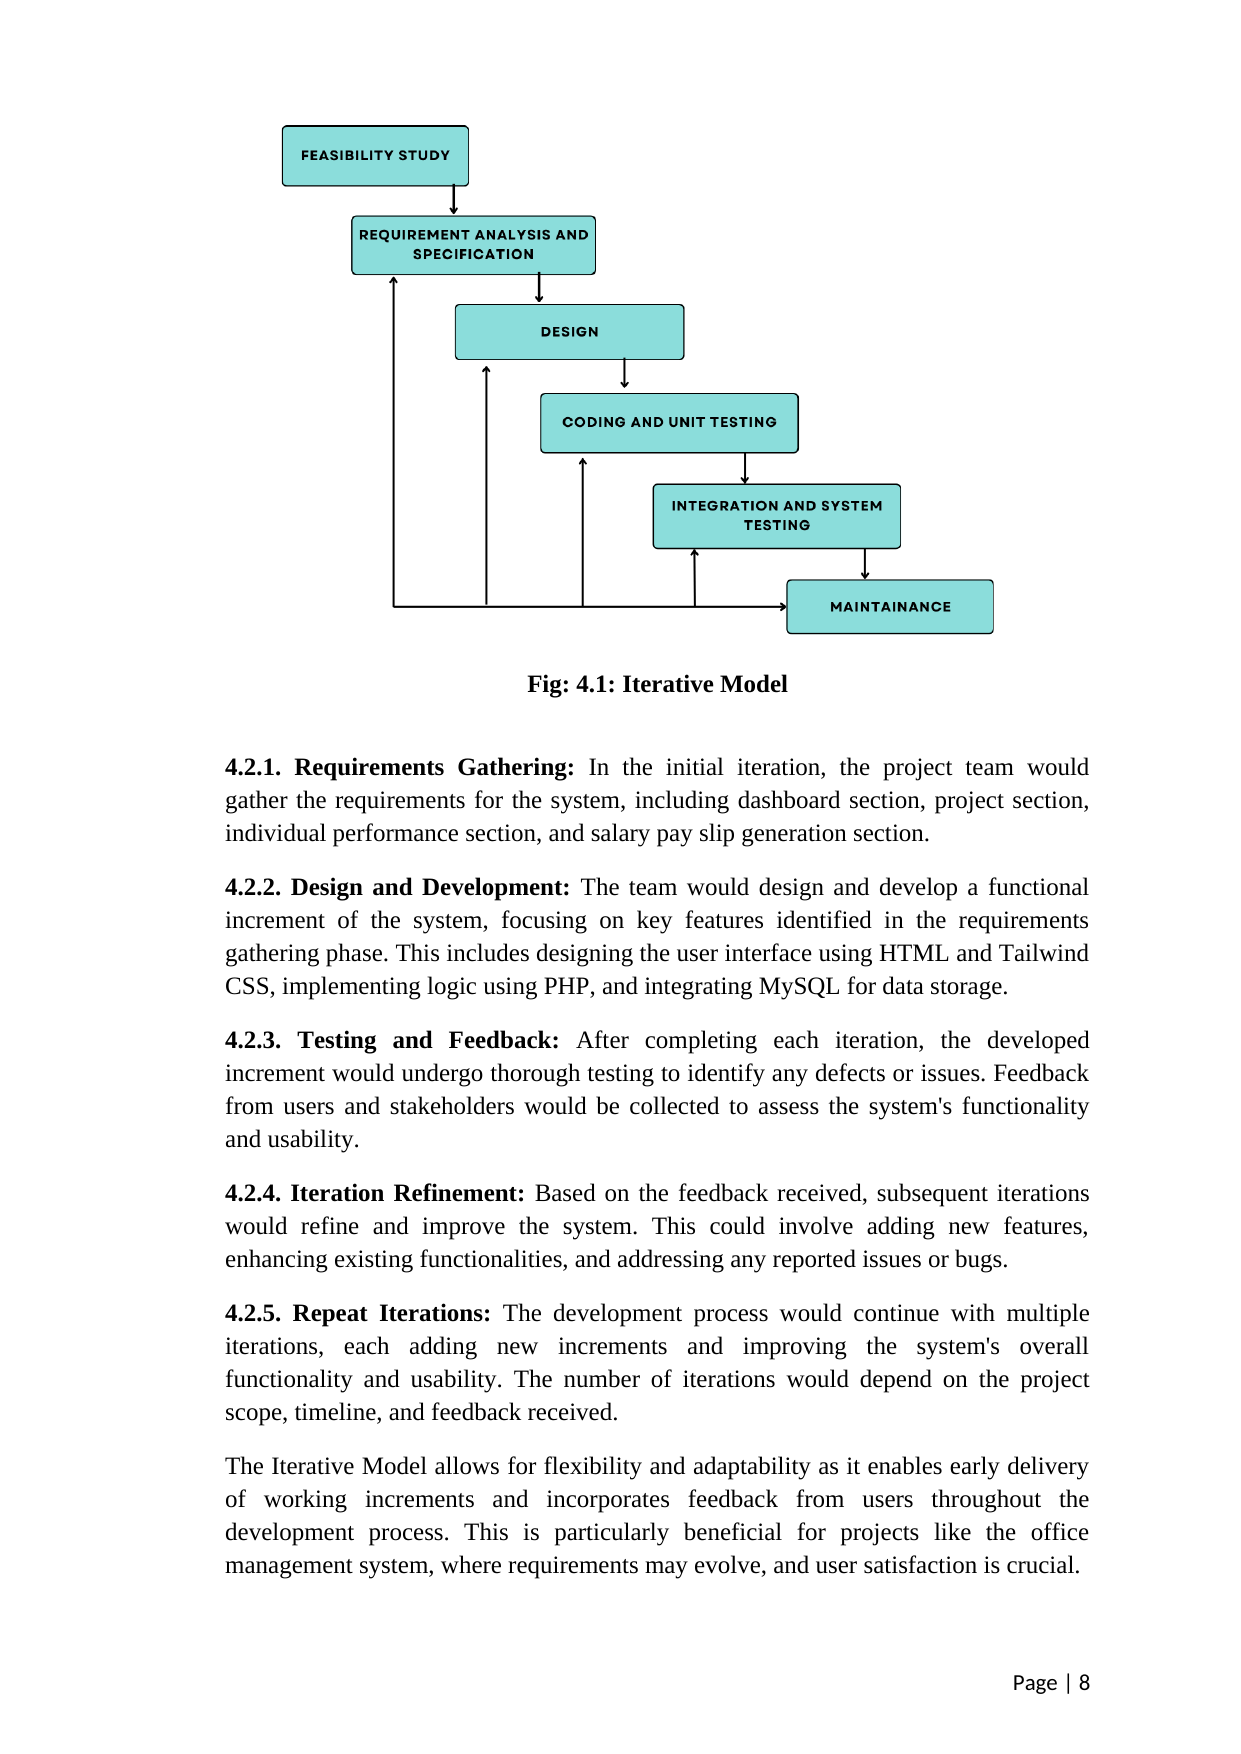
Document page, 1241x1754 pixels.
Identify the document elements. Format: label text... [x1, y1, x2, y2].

text The Iterative Model allows for flexibility and adaptability as it enables early delivery of working increments and incorporates feedback from users throughout the development process. This is particularly beneficial for projects like the office management system, where requirements may evolve, and user satisfaction is crucial. [225, 1451, 1090, 1579]
text 4.2.5. Repeat Iterations: The development process would continue with multiple iterations, each adding new increments and improving the system's overall functionality and usability. The number of iterations would depend on the project scope, timeline, and feedback received. [225, 1298, 1090, 1426]
text 4.2.4. Iteration Refinement: Based on the feedback received, subsequent iterations would refine and improve the system. This could involve adding new features, enhancing existing functionalities, and addressing any reported issues or bugs. [225, 1178, 1090, 1273]
text Fig: 4.1: Iterative Model [225, 669, 1090, 698]
picture [281, 125, 994, 660]
text 4.2.1. Requirements Gathering: In the initial iteration, the project team would gather the requirements for the system, including dashboard section, project section, individual performance section, and salary pay slip generation section. [225, 752, 1090, 847]
text 4.2.3. Testing and Feedback: After completing each iteration, the developed increment would undergo thorough testing to identify any defects or issues. Feedback from users and stakeholders would be collected to assess the system's functionality and usability. [225, 1025, 1090, 1153]
text 4.2.2. Design and Development: The team would design and develop a functional increment of the system, focusing on key features identified in the requirements gathering phase. This includes designing the user interface using HTML and Tailwind CSS, implementing logic using PHP, and integrating MySQL for data storage. [225, 872, 1090, 1000]
